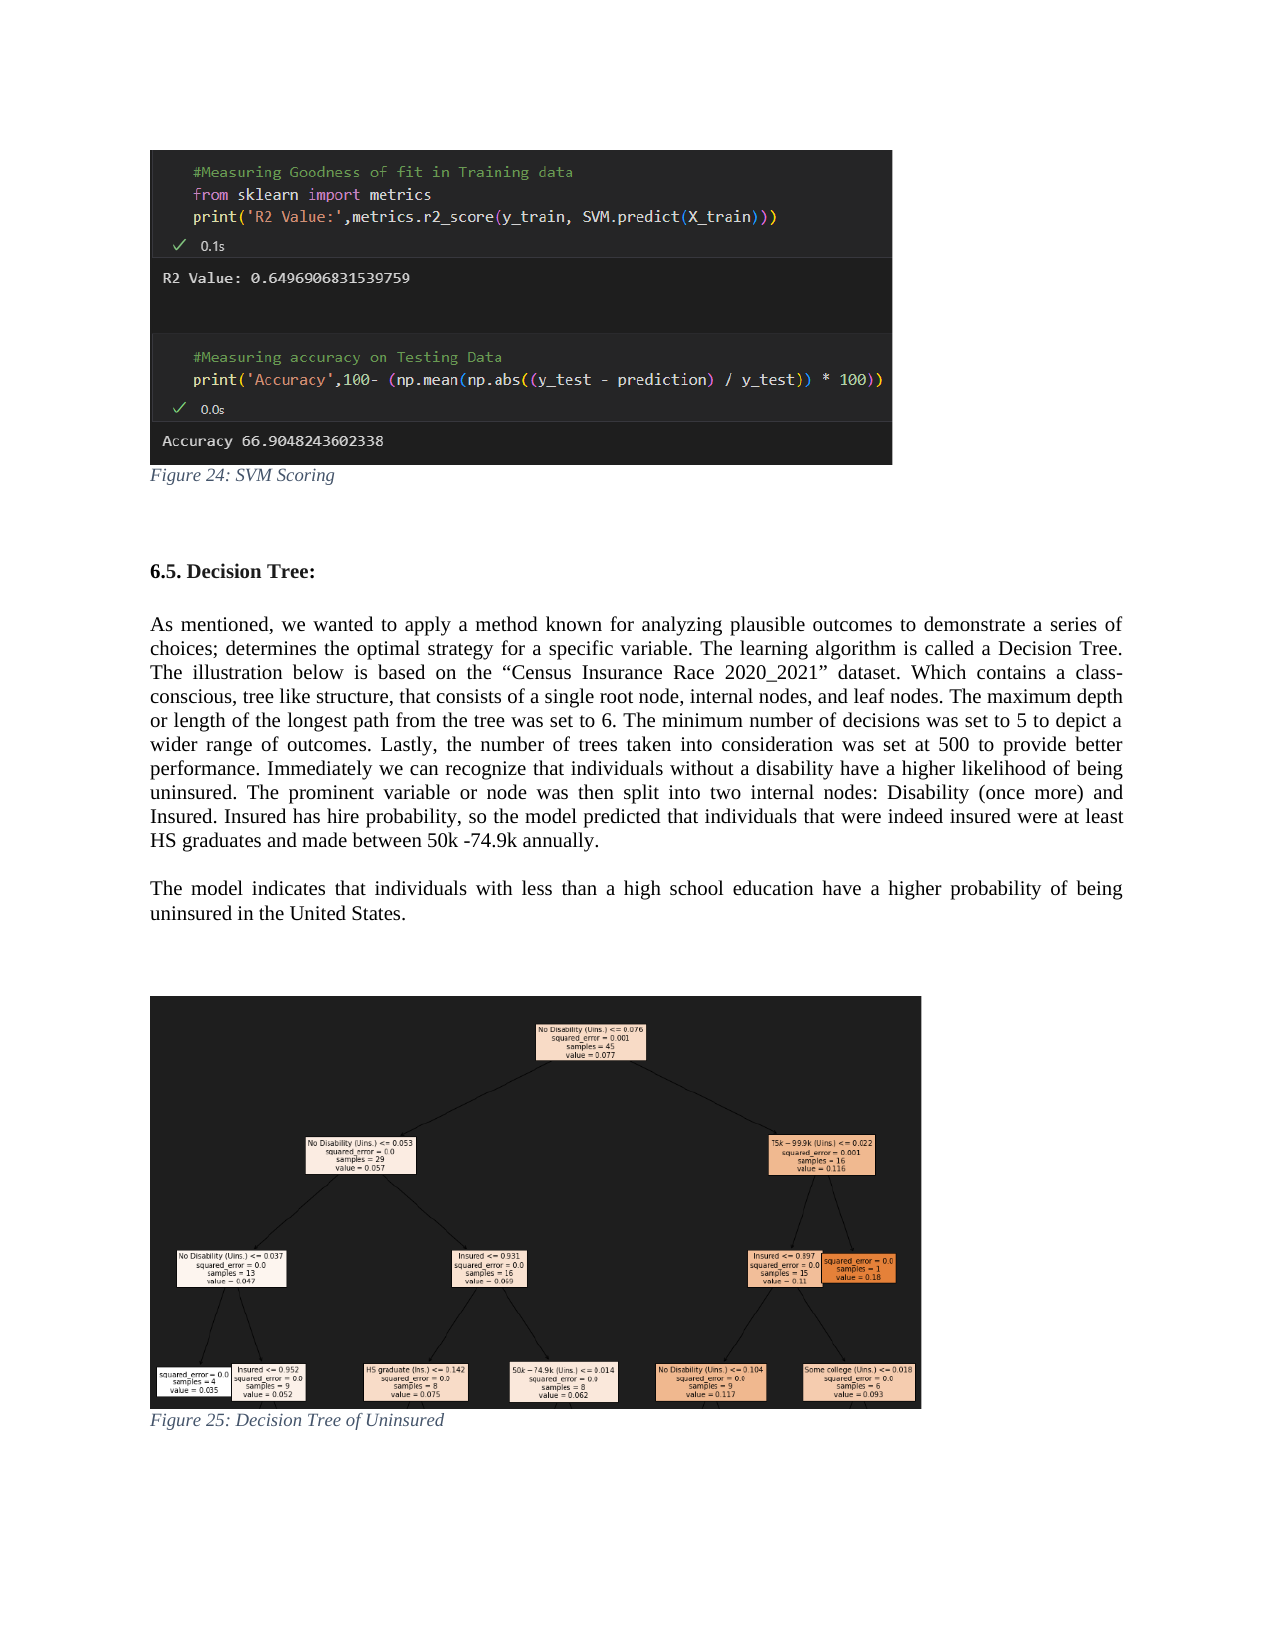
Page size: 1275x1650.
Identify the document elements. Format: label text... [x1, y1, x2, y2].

picture [150, 150, 893, 465]
text As mentioned, we wanted to apply a method known for analyzing plausible outcomes to demonstrate a series of choices; determines the optimal strategy for a specific variable. The learning algorithm is called a Decision Tree. The illustration below is based on the “Census Insurance Race 2020_2021” dataset. Which contains a class-conscious, tree like structure, that consists of a single root node, internal nodes, and leaf nodes. The maximum depth or length of the longest path from the tree was set to 6. The minimum number of decisions was set to 5 to depict a wider range of outcomes. Lastly, the number of trees taken into consideration was set at 500 to provide better performance. Immediately we can recognize that individuals without a disability have a higher likelihood of being uninsured. The prominent variable or node was then split into two internal nodes: Disability (once more) and Insured. Insured has hire probability, so the model predicted that individuals that were indeed insured were at least HS graduates and made between 50k -74.9k annually. [150, 612, 1125, 852]
text The model indicates that individuals with less than a high school education have a higher probability of being uninsured in the United States. [150, 876, 1125, 924]
picture [150, 996, 922, 1409]
subtitle 6.5. Decision Tree: [150, 559, 1125, 583]
